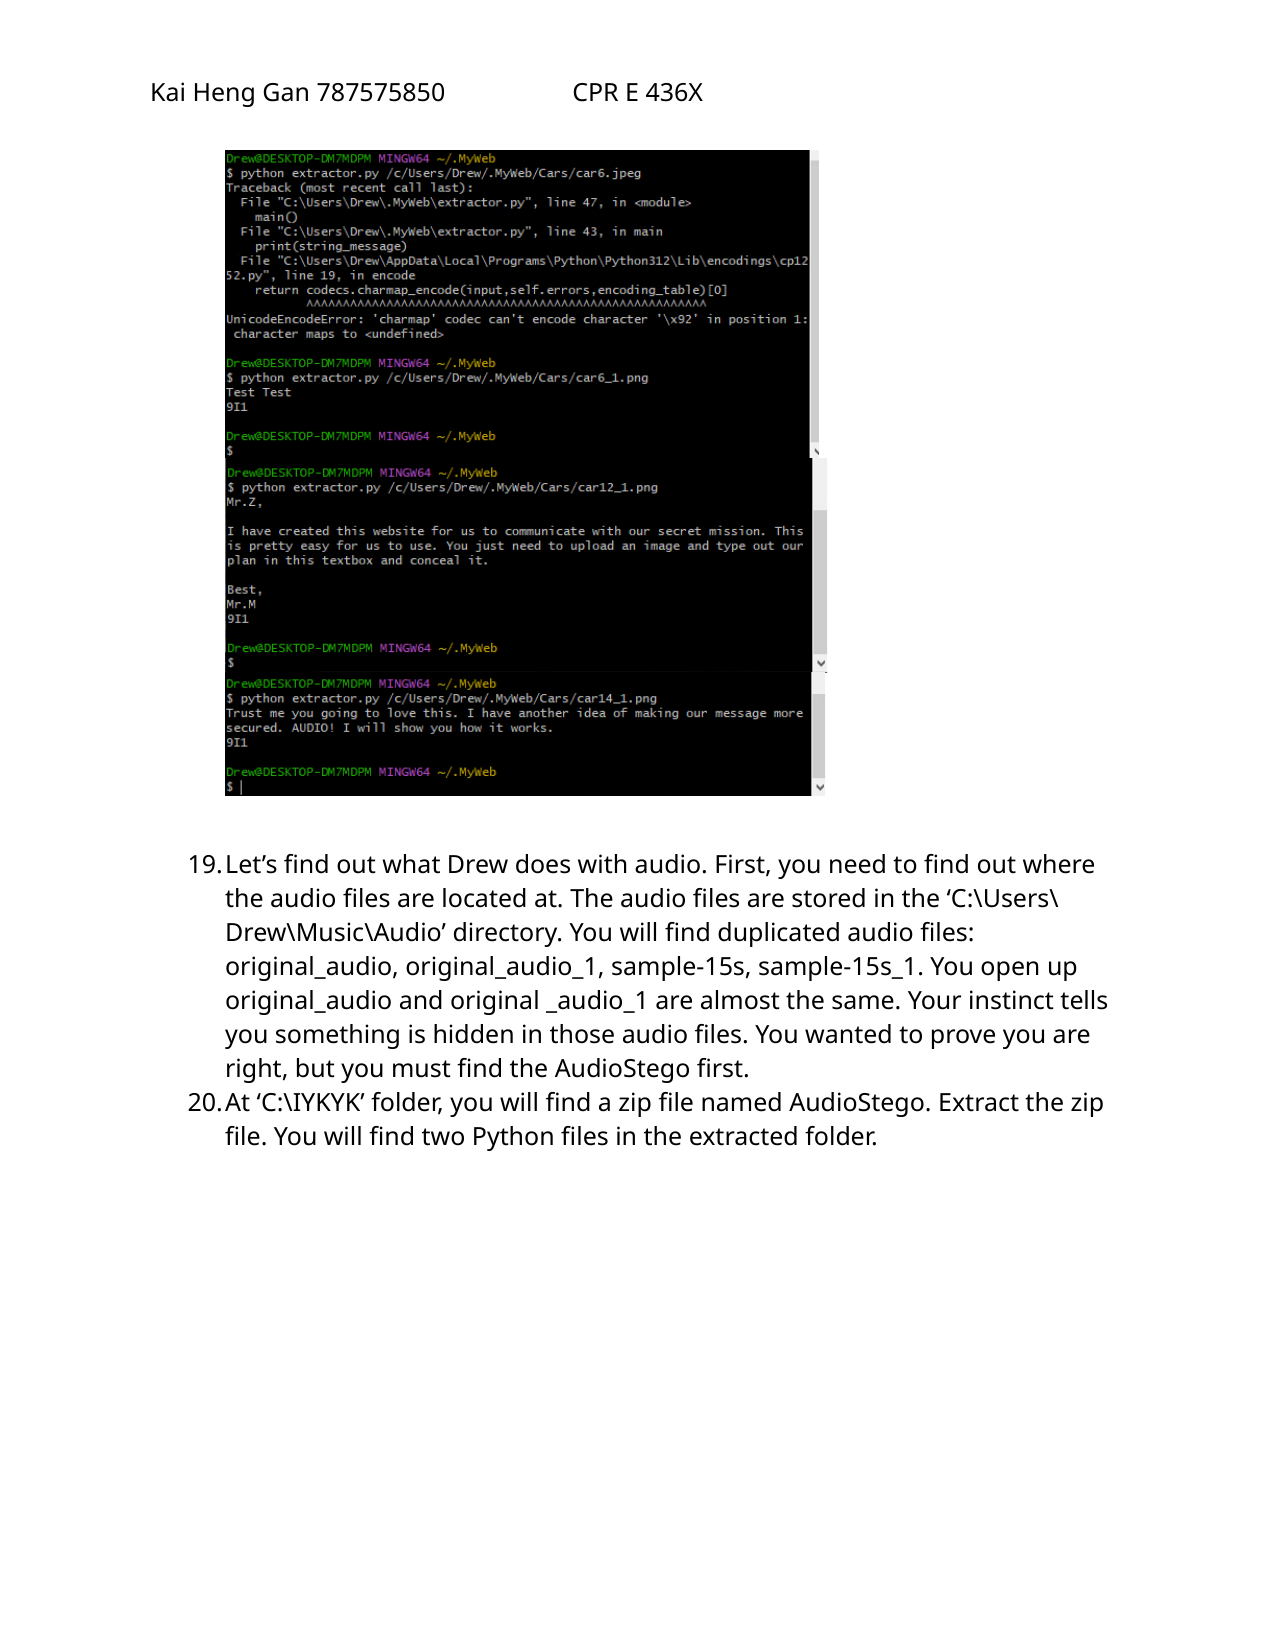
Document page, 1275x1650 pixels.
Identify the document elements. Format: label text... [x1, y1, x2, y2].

list At ‘C:\IYKYK’ folder, you will find a zip file named AudioStego. Extract the zip file. You will find two Python files in the extracted folder. [187, 1085, 1125, 1153]
picture [225, 150, 828, 796]
list Let’s find out what Drew does with audio. First, you need to find out where the audio files are located at. The audio files are stored in the ‘C:\Users\Drew\Music\Audio’ directory. You will find duplicated audio files: original_audio, original_audio_1, sample-15s, sample-15s_1. You open up original_audio and original _audio_1 are almost the same. Your instinct tells you something is hidden in those audio files. You wanted to prove you are right, but you must find the AudioStego first. [187, 847, 1125, 1085]
